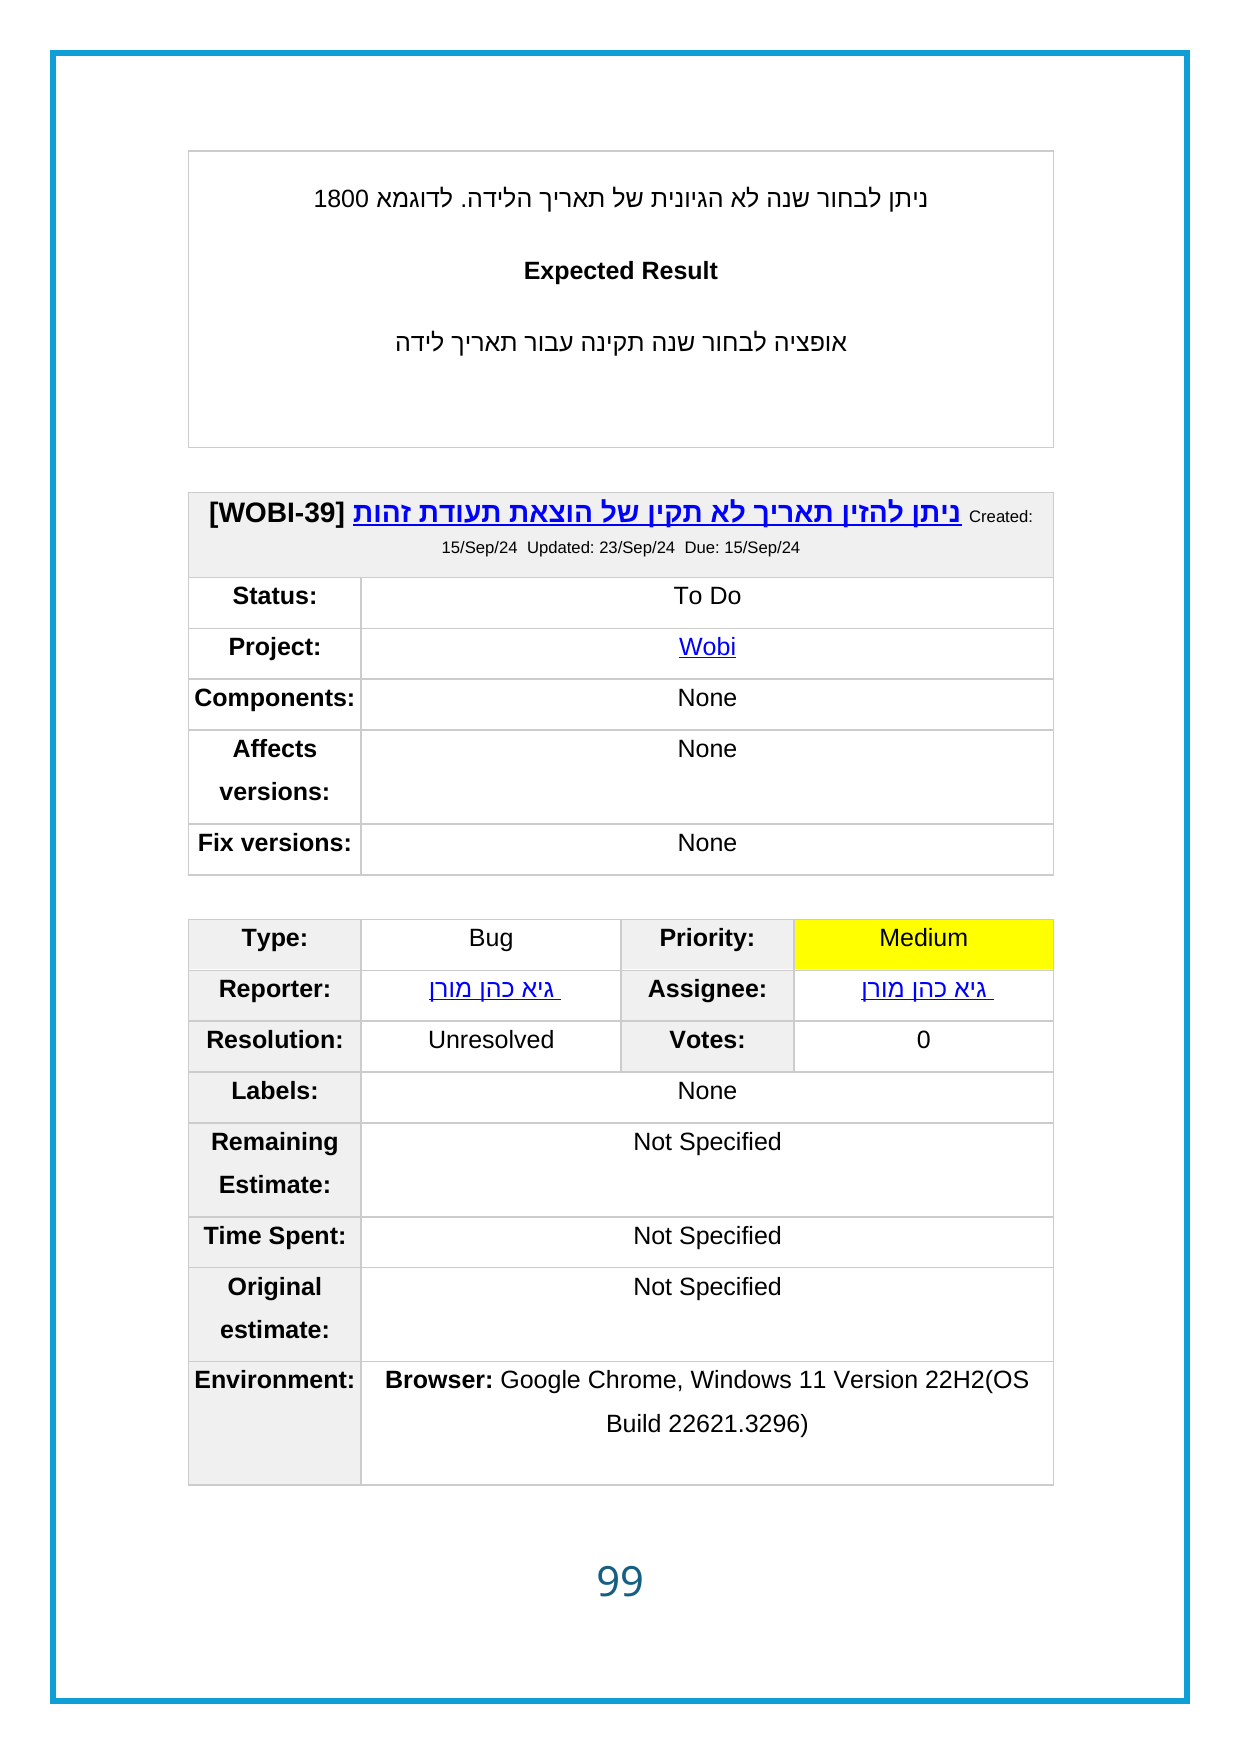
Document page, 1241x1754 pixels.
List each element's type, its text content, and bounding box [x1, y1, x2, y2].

table_cell Not Specified [362, 1124, 1053, 1216]
table_cell Components: [189, 680, 360, 729]
table_cell Remaining Estimate: [189, 1124, 360, 1216]
table_cell Environment: [189, 1362, 360, 1484]
table_cell Project: [189, 629, 360, 678]
table_cell 0 [795, 1022, 1053, 1071]
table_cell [362, 1362, 1053, 1484]
table_cell Wobi [362, 629, 1053, 678]
table_cell Not Specified [362, 1218, 1053, 1267]
table_cell גיא כהן מורן [362, 971, 620, 1020]
table_header Medium [795, 920, 1053, 969]
table_cell גיא כהן מורן [795, 971, 1053, 1020]
table_cell None [362, 680, 1053, 729]
table_header [WOBI-39] ניתן להזין תאריך לא תקין של הוצאת תעודת זהות Created: 15/Sep/24 Updated: 23/Sep/24 Due: 15/Sep/24 [189, 493, 1053, 577]
table_header Priority: [622, 920, 793, 969]
table_cell Original estimate: [189, 1268, 360, 1361]
table_cell Affects versions: [189, 731, 360, 823]
table_cell To Do [362, 578, 1053, 627]
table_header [189, 152, 1053, 447]
table_cell Time Spent: [189, 1218, 360, 1267]
table_header Bug [362, 920, 620, 969]
table_cell None [362, 731, 1053, 823]
table_cell Unresolved [362, 1022, 620, 1071]
table_cell Reporter: [189, 971, 360, 1020]
table_cell Fix versions: [189, 825, 360, 874]
table_cell Resolution: [189, 1022, 360, 1071]
table_cell None [362, 825, 1053, 874]
table_cell Assignee: [622, 971, 793, 1020]
table_header Type: [189, 920, 360, 969]
table_cell Labels: [189, 1073, 360, 1122]
table_cell Votes: [622, 1022, 793, 1071]
table_cell None [362, 1073, 1053, 1122]
table_cell Not Specified [362, 1268, 1053, 1361]
table_cell Status: [189, 578, 360, 627]
